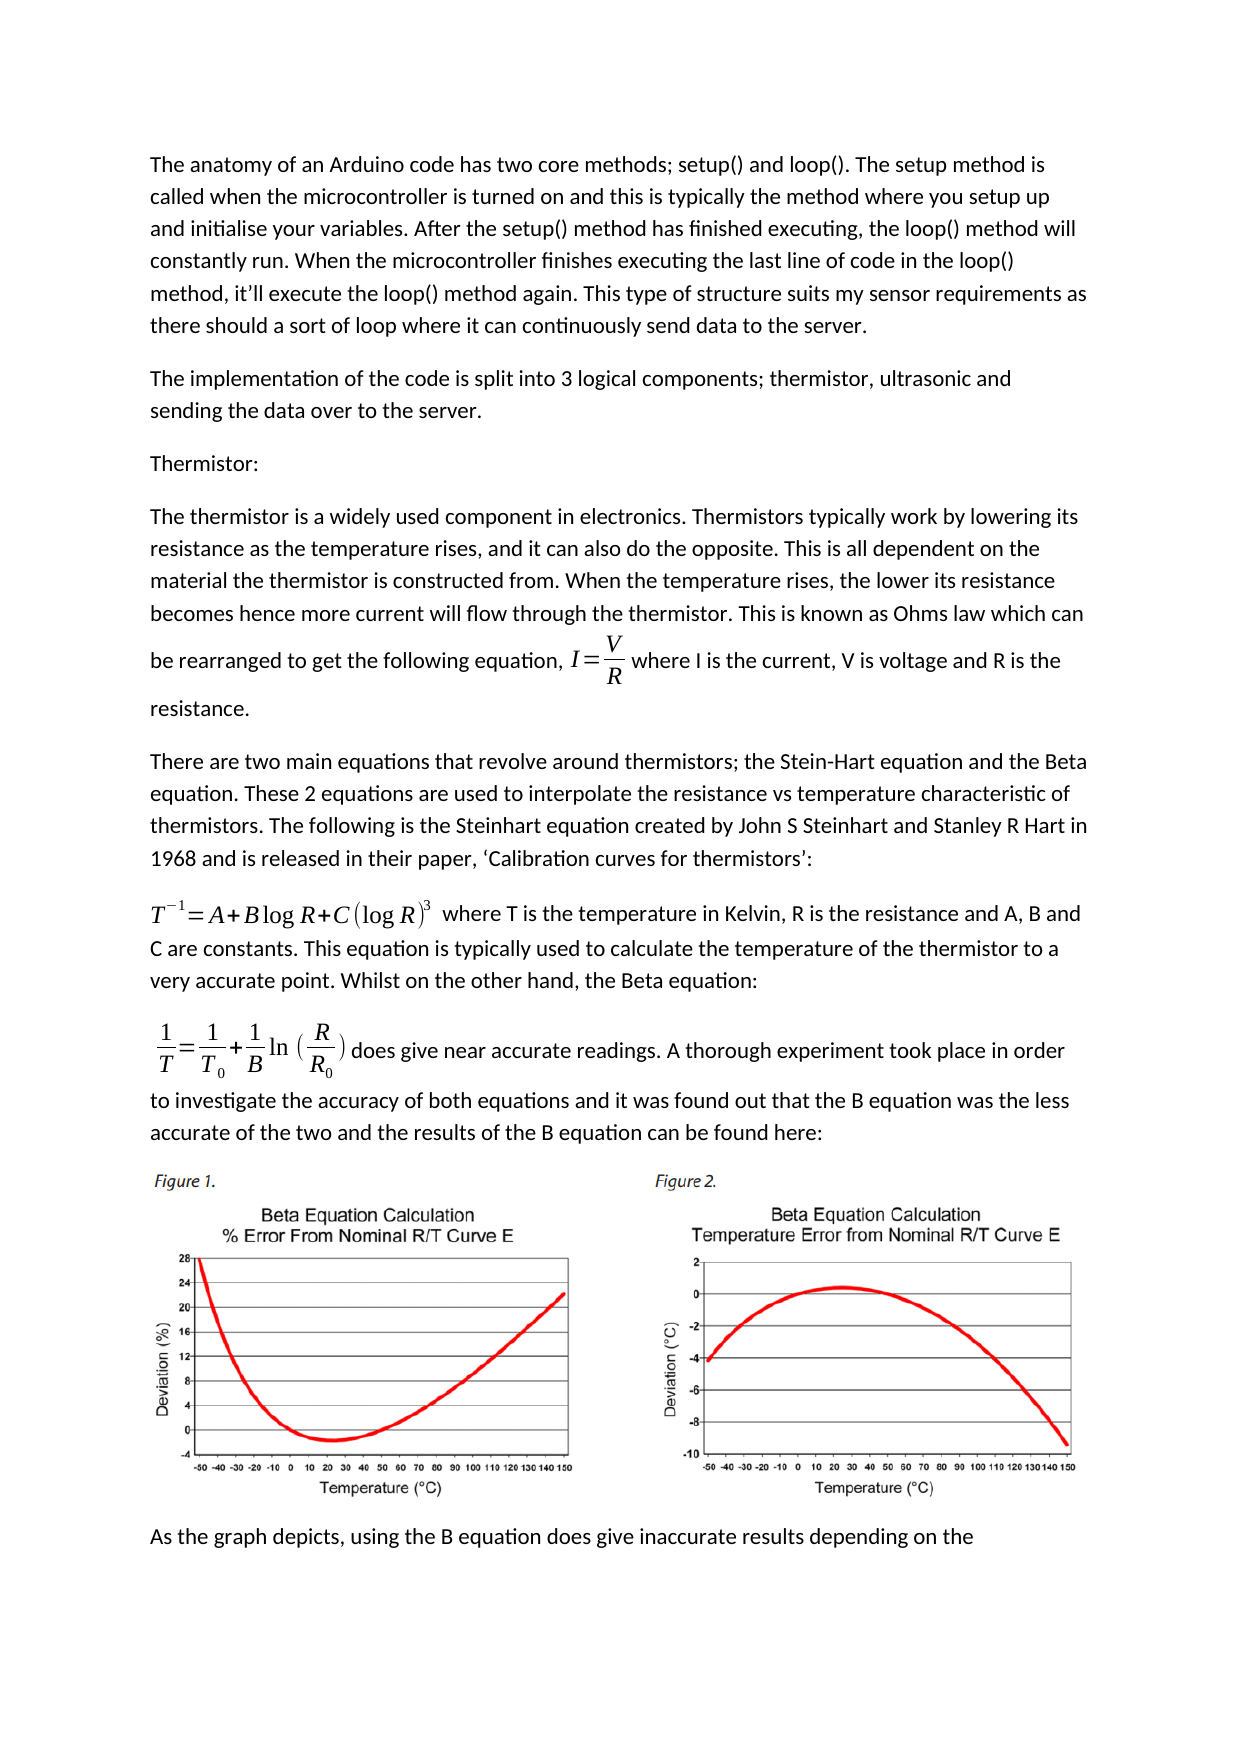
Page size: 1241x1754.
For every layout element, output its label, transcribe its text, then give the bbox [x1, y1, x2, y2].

text where T is the temperature in Kelvin, R is the resistance and A, B and C are constants. This equation is typically used to calculate the temperature of the thermistor to a very accurate point. Whilst on the other hand, the Beta equation: [150, 897, 1090, 994]
text There are two main equations that revolve around thermistors; the Stein-Hart equation and the Beta equation. These 2 equations are used to interpolate the resistance vs temperature characteristic of thermistors. The following is the Steinhart equation created by John S Steinhart and Stanley R Hart in 1968 and is released in their paper, ‘Calibration curves for thermistors’: [150, 747, 1090, 872]
text does give near accurate readings. A thorough experiment took place in order to investigate the accuracy of both equations and it was found out that the B equation was the less accurate of the two and the results of the B equation can be found here: [150, 1019, 1090, 1146]
text Thermistor: [150, 449, 1090, 477]
text The implementation of the code is split into 3 logical components; thermistor, ultrasonic and sending the data over to the server. [150, 364, 1090, 424]
picture [150, 1171, 1089, 1518]
text The thermistor is a widely used component in electronics. Thermistors typically work by lowering its resistance as the temperature rises, and it can also do the opposite. This is all dependent on the material the thermistor is constructed from. When the temperature rises, the lower its resistance becomes hence more current will flow through the thermistor. This is known as Ohms law which can be rearranged to get the following equation, where I is the current, V is voltage and R is the resistance. [150, 502, 1090, 722]
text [150, 1171, 1090, 1550]
text The anatomy of an Arduino code has two core methods; setup() and loop(). The setup method is called when the microcontroller is turned on and this is typically the method where you setup up and initialise your variables. After the setup() method has finished executing, the loop() method will constantly run. When the microcontroller finishes executing the last line of code in the loop() method, it’ll execute the loop() method again. This type of structure suits my sensor requirements as there should a sort of loop where it can continuously send data to the server. [150, 150, 1090, 339]
